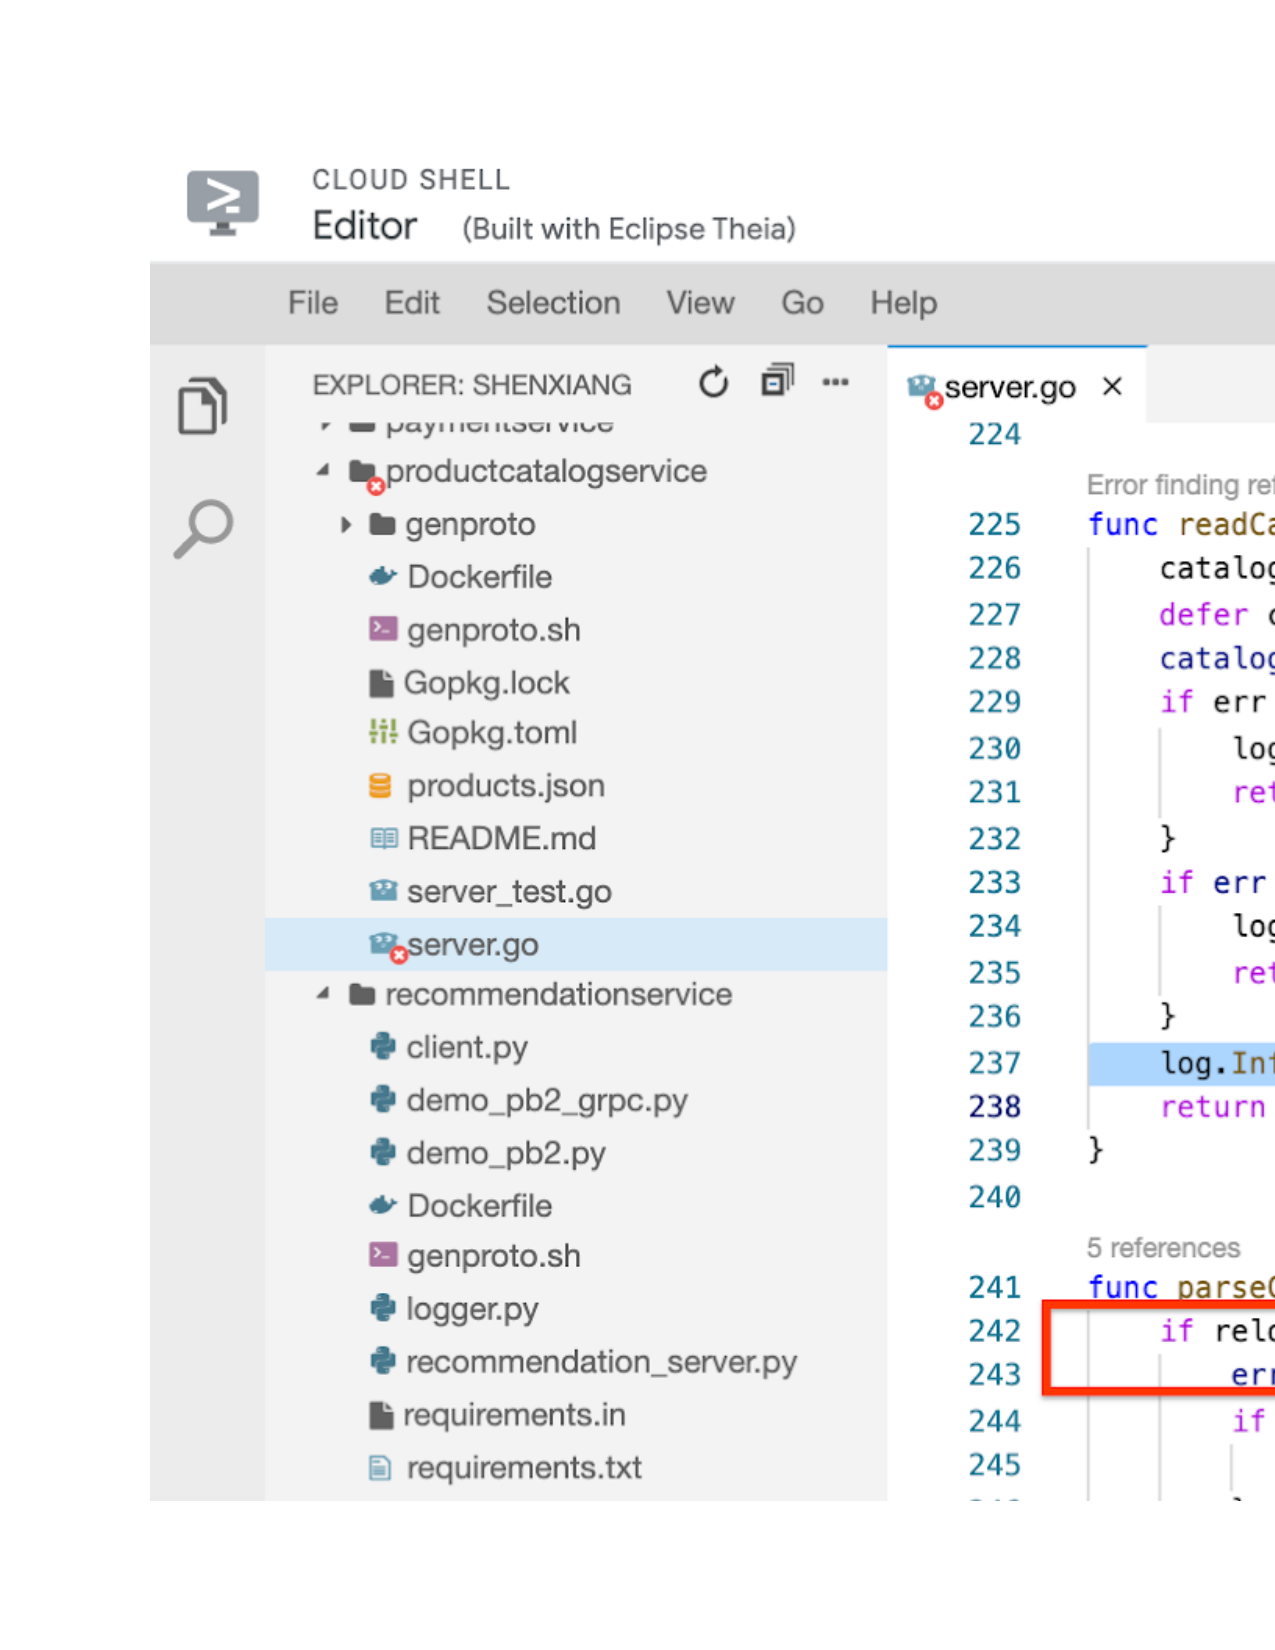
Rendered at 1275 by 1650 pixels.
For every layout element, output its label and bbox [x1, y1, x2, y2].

picture [150, 150, 1275, 1501]
